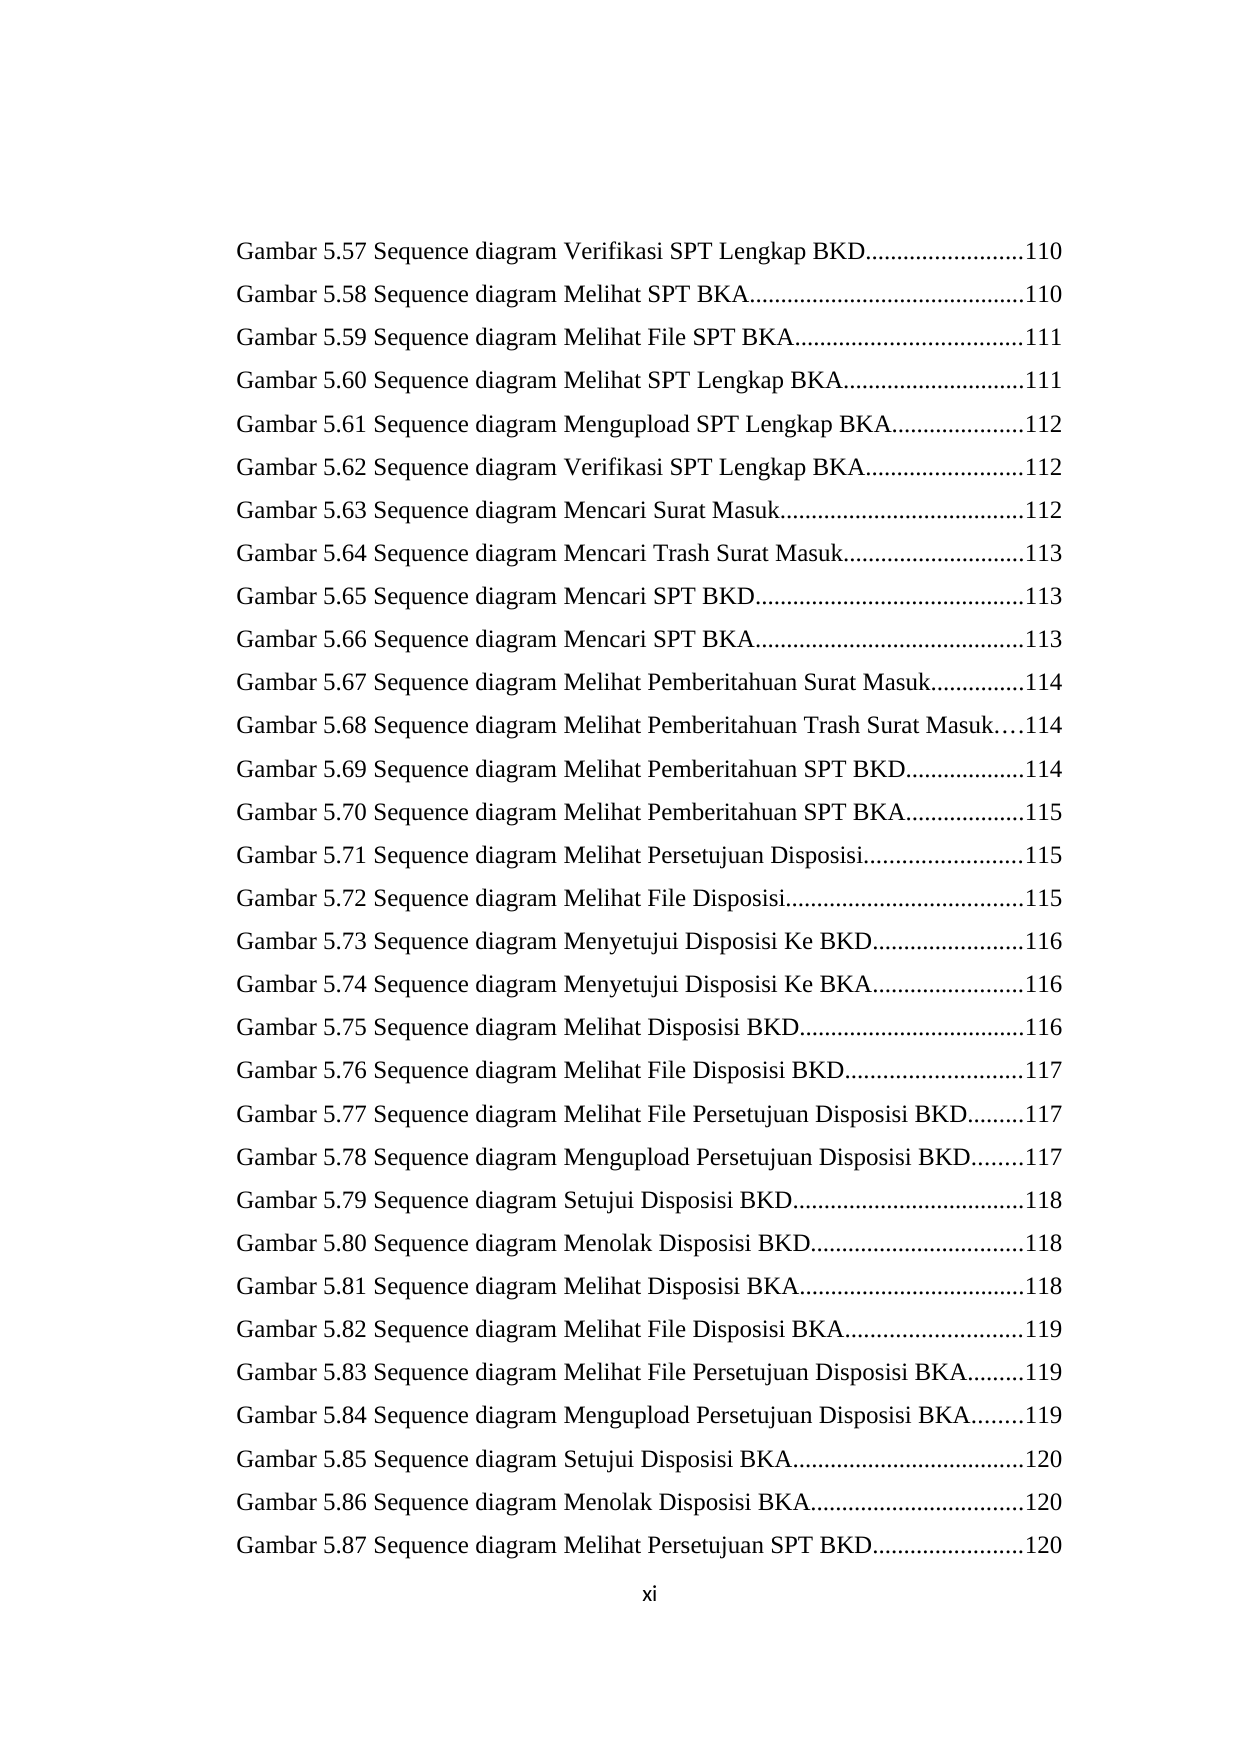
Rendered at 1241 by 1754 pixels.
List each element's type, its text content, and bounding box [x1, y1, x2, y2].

text Gambar 5.57 Sequence diagram Verifikasi SPT Lengkap BKD 110 [236, 236, 1063, 265]
text Gambar 5.63 Sequence diagram Mencari Surat Masuk 112 [236, 495, 1063, 524]
text Gambar 5.77 Sequence diagram Melihat File Persetujuan Disposisi BKD 117 [236, 1099, 1063, 1127]
text Gambar 5.61 Sequence diagram Mengupload SPT Lengkap BKA 112 [236, 409, 1063, 437]
text Gambar 5.82 Sequence diagram Melihat File Disposisi BKA 119 [236, 1314, 1063, 1343]
text Gambar 5.69 Sequence diagram Melihat Pemberitahuan SPT BKD 114 [236, 754, 1063, 782]
text Gambar 5.71 Sequence diagram Melihat Persetujuan Disposisi 115 [236, 840, 1063, 869]
text Gambar 5.80 Sequence diagram Menolak Disposisi BKD 118 [236, 1228, 1063, 1257]
text Gambar 5.73 Sequence diagram Menyetujui Disposisi Ke BKD 116 [236, 926, 1063, 955]
text Gambar 5.83 Sequence diagram Melihat File Persetujuan Disposisi BKA 119 [236, 1357, 1063, 1386]
text Gambar 5.74 Sequence diagram Menyetujui Disposisi Ke BKA 116 [236, 969, 1063, 998]
text Gambar 5.64 Sequence diagram Mencari Trash Surat Masuk 113 [236, 538, 1063, 567]
text Gambar 5.67 Sequence diagram Melihat Pemberitahuan Surat Masuk 114 [236, 667, 1063, 696]
text Gambar 5.59 Sequence diagram Melihat File SPT BKA 111 [236, 322, 1063, 351]
text Gambar 5.58 Sequence diagram Melihat SPT BKA 110 [236, 279, 1063, 308]
text Gambar 5.84 Sequence diagram Mengupload Persetujuan Disposisi BKA 119 [236, 1401, 1063, 1429]
text Gambar 5.65 Sequence diagram Mencari SPT BKD 113 [236, 581, 1063, 610]
text Gambar 5.85 Sequence diagram Setujui Disposisi BKA 120 [236, 1444, 1063, 1472]
text Gambar 5.78 Sequence diagram Mengupload Persetujuan Disposisi BKD 117 [236, 1142, 1063, 1171]
text Gambar 5.62 Sequence diagram Verifikasi SPT Lengkap BKA 112 [236, 452, 1063, 481]
text Gambar 5.87 Sequence diagram Melihat Persetujuan SPT BKD 120 [236, 1530, 1063, 1559]
text Gambar 5.79 Sequence diagram Setujui Disposisi BKD 118 [236, 1185, 1063, 1214]
text Gambar 5.68 Sequence diagram Melihat Pemberitahuan Trash Surat Masuk 114 [236, 711, 1063, 739]
text Gambar 5.60 Sequence diagram Melihat SPT Lengkap BKA 111 [236, 366, 1063, 394]
text Gambar 5.66 Sequence diagram Mencari SPT BKA 113 [236, 624, 1063, 653]
text Gambar 5.76 Sequence diagram Melihat File Disposisi BKD 117 [236, 1056, 1063, 1084]
text Gambar 5.70 Sequence diagram Melihat Pemberitahuan SPT BKA 115 [236, 797, 1063, 826]
text Gambar 5.75 Sequence diagram Melihat Disposisi BKD 116 [236, 1012, 1063, 1041]
text Gambar 5.81 Sequence diagram Melihat Disposisi BKA 118 [236, 1271, 1063, 1300]
text Gambar 5.86 Sequence diagram Menolak Disposisi BKA 120 [236, 1487, 1063, 1516]
text Gambar 5.72 Sequence diagram Melihat File Disposisi 115 [236, 883, 1063, 912]
